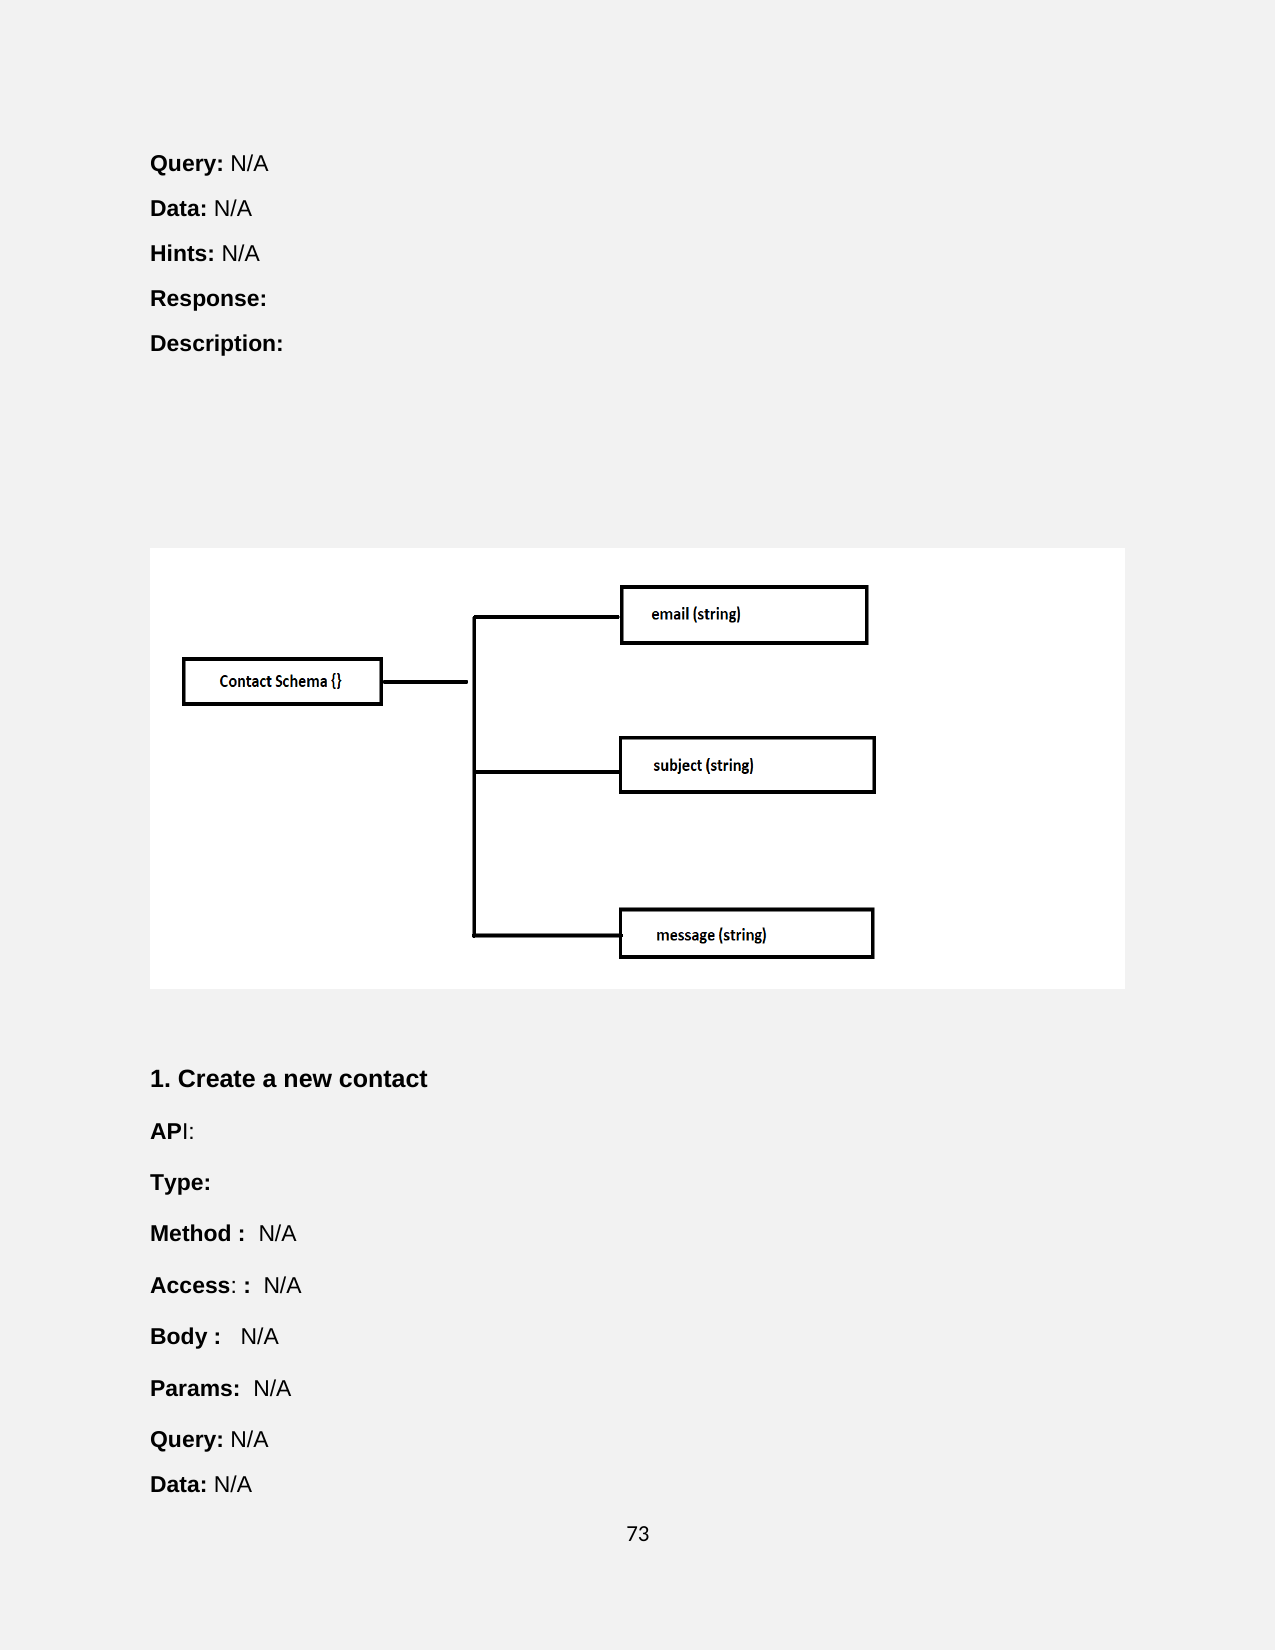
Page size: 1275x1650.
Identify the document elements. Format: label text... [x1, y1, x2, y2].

text Type: [150, 1169, 1125, 1195]
text Body : N/A [150, 1323, 1125, 1349]
text Params: N/A [150, 1374, 1125, 1401]
text Data: N/A [150, 1471, 1125, 1497]
text Description: [150, 330, 1125, 357]
picture [150, 548, 1125, 989]
text Method : N/A [150, 1220, 1125, 1247]
text Access: : N/A [150, 1272, 1125, 1298]
text Data: N/A [150, 195, 1125, 221]
text Query: N/A [150, 150, 1125, 176]
text API: [150, 1118, 1125, 1144]
text Response: [150, 285, 1125, 312]
text Query: N/A [150, 1426, 1125, 1452]
text Hints: N/A [150, 240, 1125, 267]
text 1. Create a new contact [150, 1064, 1125, 1093]
